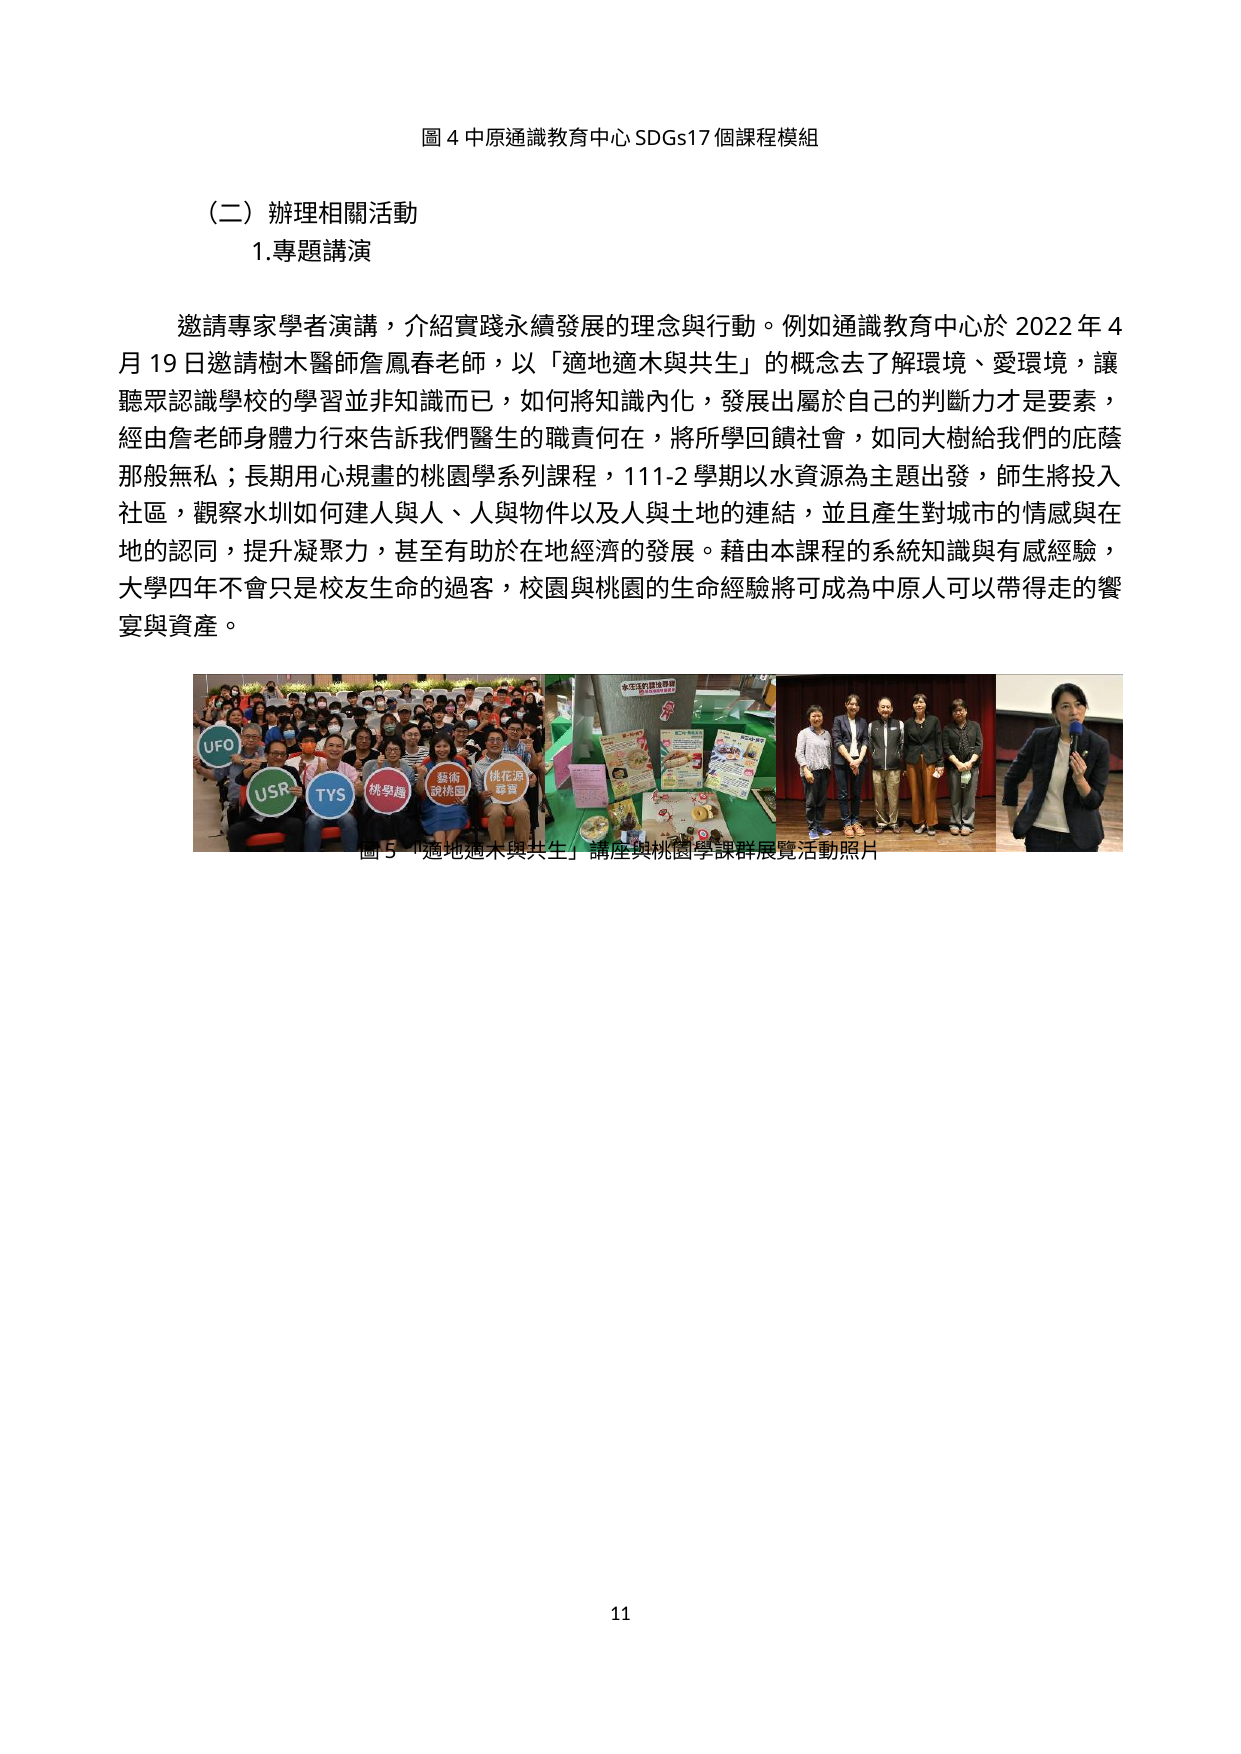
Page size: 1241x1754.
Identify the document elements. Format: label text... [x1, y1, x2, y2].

text 圖4 中原通識教育中心SDGs17個課程模組 [118, 118, 1122, 156]
list （二）辦理相關活動 [193, 193, 1122, 231]
picture [193, 674, 1123, 852]
text 邀請專家學者演講，介紹實踐永續發展的理念與行動。例如通識教育中心於2022年4月19日邀請樹木醫師詹鳳春老師，以「適地適木與共生」的概念去了解環境、愛環境，讓聽眾認識學校的學習並非知識而已，如何將知識內化，發展出屬於自己的判斷力才是要素，經由詹老師身體力行來告訴我們醫生的職責何在，將所學回饋社會，如同大樹給我們的庇蔭那般無私；長期用心規畫的桃園學系列課程，111-2學期以水資源為主題出發，師生將投入社區，觀察水圳如何建人與人、人與物件以及人與土地的連結，並且產生對城市的情感與在地的認同，提升凝聚力，甚至有助於在地經濟的發展。藉由本課程的系統知識與有感經驗，大學四年不會只是校友生命的過客，校園與桃園的生命經驗將可成為中原人可以帶得走的饗宴與資產。 [118, 306, 1122, 643]
text 圖5 「適地適木與共生」講座與桃園學課群展覽活動照片 [118, 793, 1122, 868]
list 1.專題講演 [193, 231, 1122, 268]
